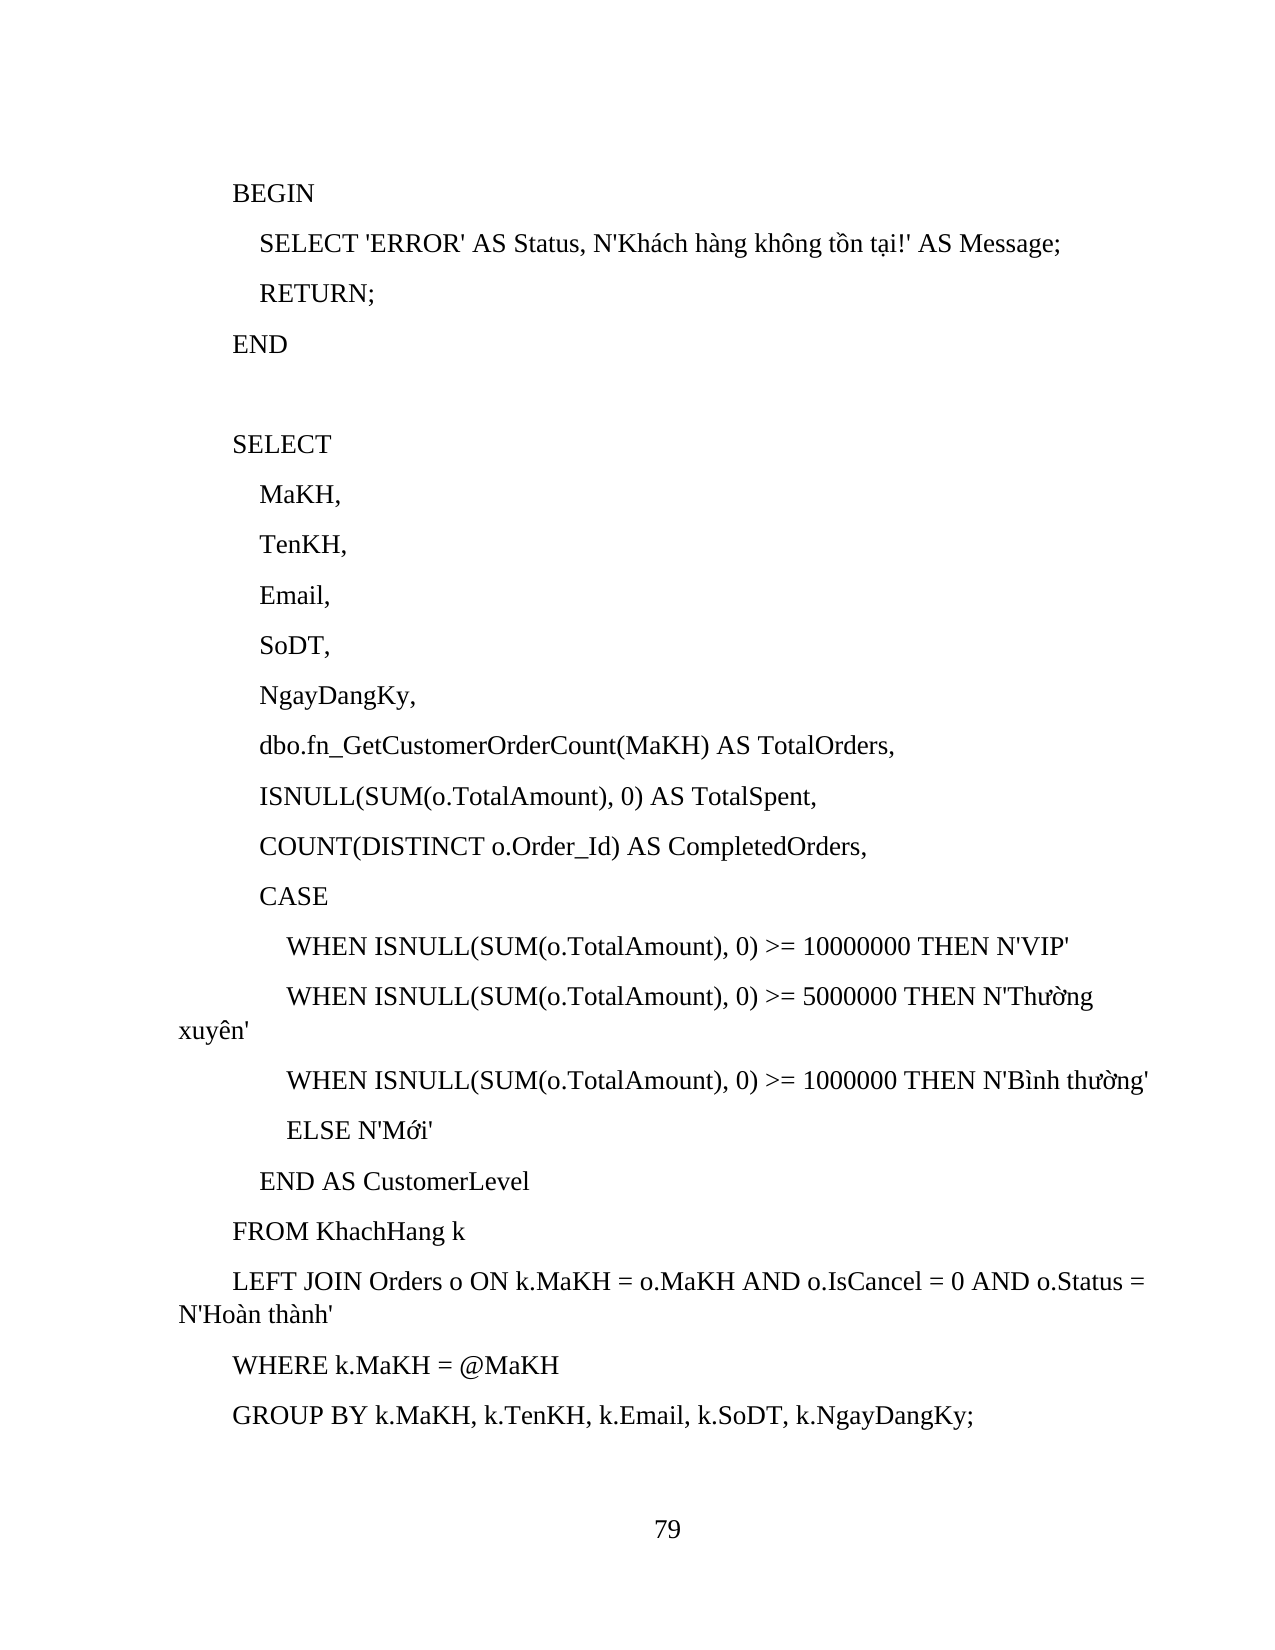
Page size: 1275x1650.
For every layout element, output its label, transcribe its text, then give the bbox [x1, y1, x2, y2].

text TenKH, [178, 529, 1157, 560]
text SELECT [178, 428, 1157, 459]
text ELSE N'Mới' [178, 1114, 1157, 1146]
text LEFT JOIN Orders o ON k.MaKH = o.MaKH AND o.IsCancel = 0 AND o.Status = N'Hoàn thành' [178, 1265, 1157, 1330]
text COUNT(DISTINCT o.Order_Id) AS CompletedOrders, [178, 830, 1157, 861]
text CASE [178, 880, 1157, 911]
text ISNULL(SUM(o.TotalAmount), 0) AS TotalSpent, [178, 780, 1157, 811]
text WHEN ISNULL(SUM(o.TotalAmount), 0) >= 5000000 THEN N'Thường xuyên' [178, 981, 1157, 1045]
text NgayDangKy, [178, 679, 1157, 710]
text SELECT 'ERROR' AS Status, N'Khách hàng không tồn tại!' AS Message; [178, 227, 1157, 258]
text WHEN ISNULL(SUM(o.TotalAmount), 0) >= 10000000 THEN N'VIP' [178, 930, 1157, 961]
text FROM KhachHang k [178, 1215, 1157, 1246]
text dbo.fn_GetCustomerOrderCount(MaKH) AS TotalOrders, [178, 729, 1157, 761]
text END [178, 328, 1157, 359]
text END AS CustomerLevel [178, 1165, 1157, 1196]
text Email, [178, 579, 1157, 610]
text WHEN ISNULL(SUM(o.TotalAmount), 0) >= 1000000 THEN N'Bình thường' [178, 1064, 1157, 1095]
text BEGIN [178, 177, 1157, 208]
text RETURN; [178, 278, 1157, 309]
text WHERE k.MaKH = @MaKH [178, 1349, 1157, 1380]
text SoDT, [178, 629, 1157, 660]
text MaKH, [178, 478, 1157, 509]
text GROUP BY k.MaKH, k.TenKH, k.Email, k.SoDT, k.NgayDangKy; [178, 1399, 1157, 1430]
